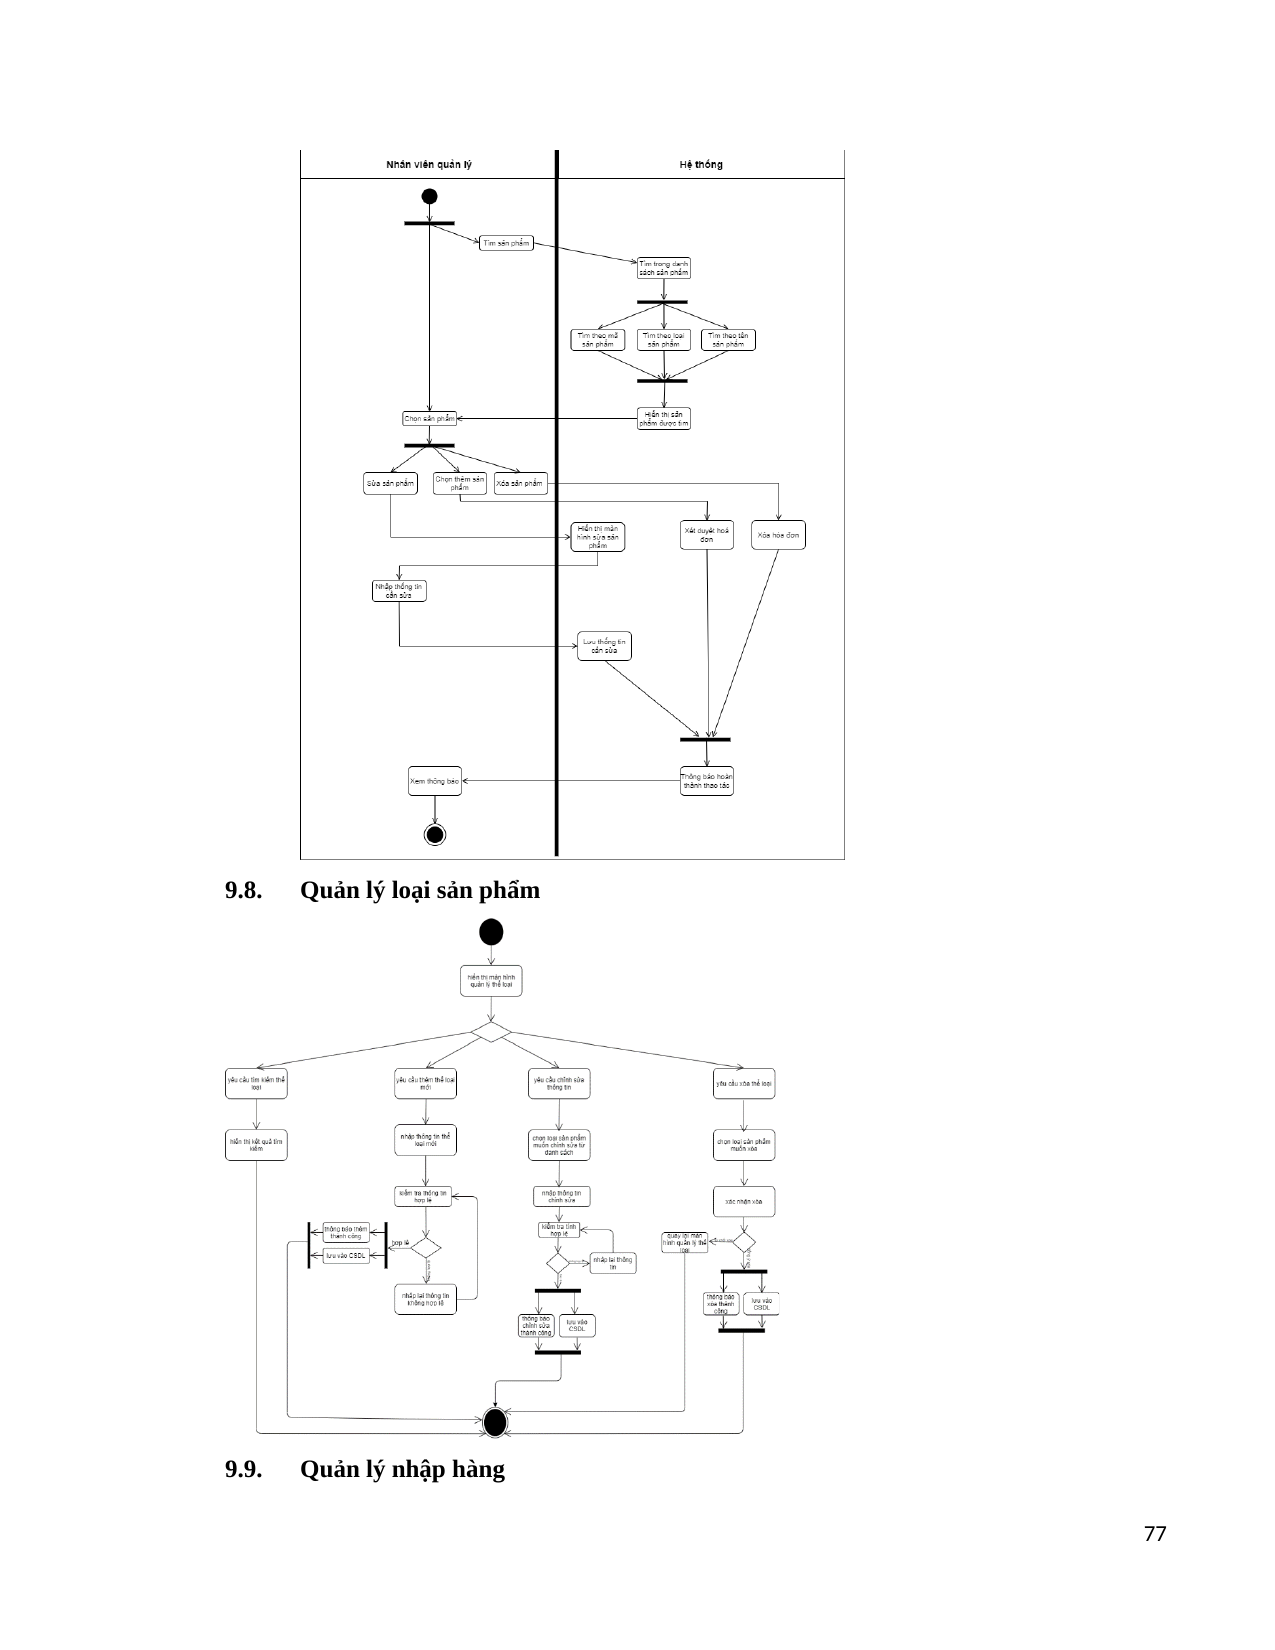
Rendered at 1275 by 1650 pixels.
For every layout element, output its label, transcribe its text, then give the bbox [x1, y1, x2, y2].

list Quản lý nhập hàng [225, 1454, 1167, 1483]
picture [300, 150, 847, 862]
picture [225, 918, 780, 1441]
list Quản lý loại sản phẩm [225, 875, 1167, 904]
